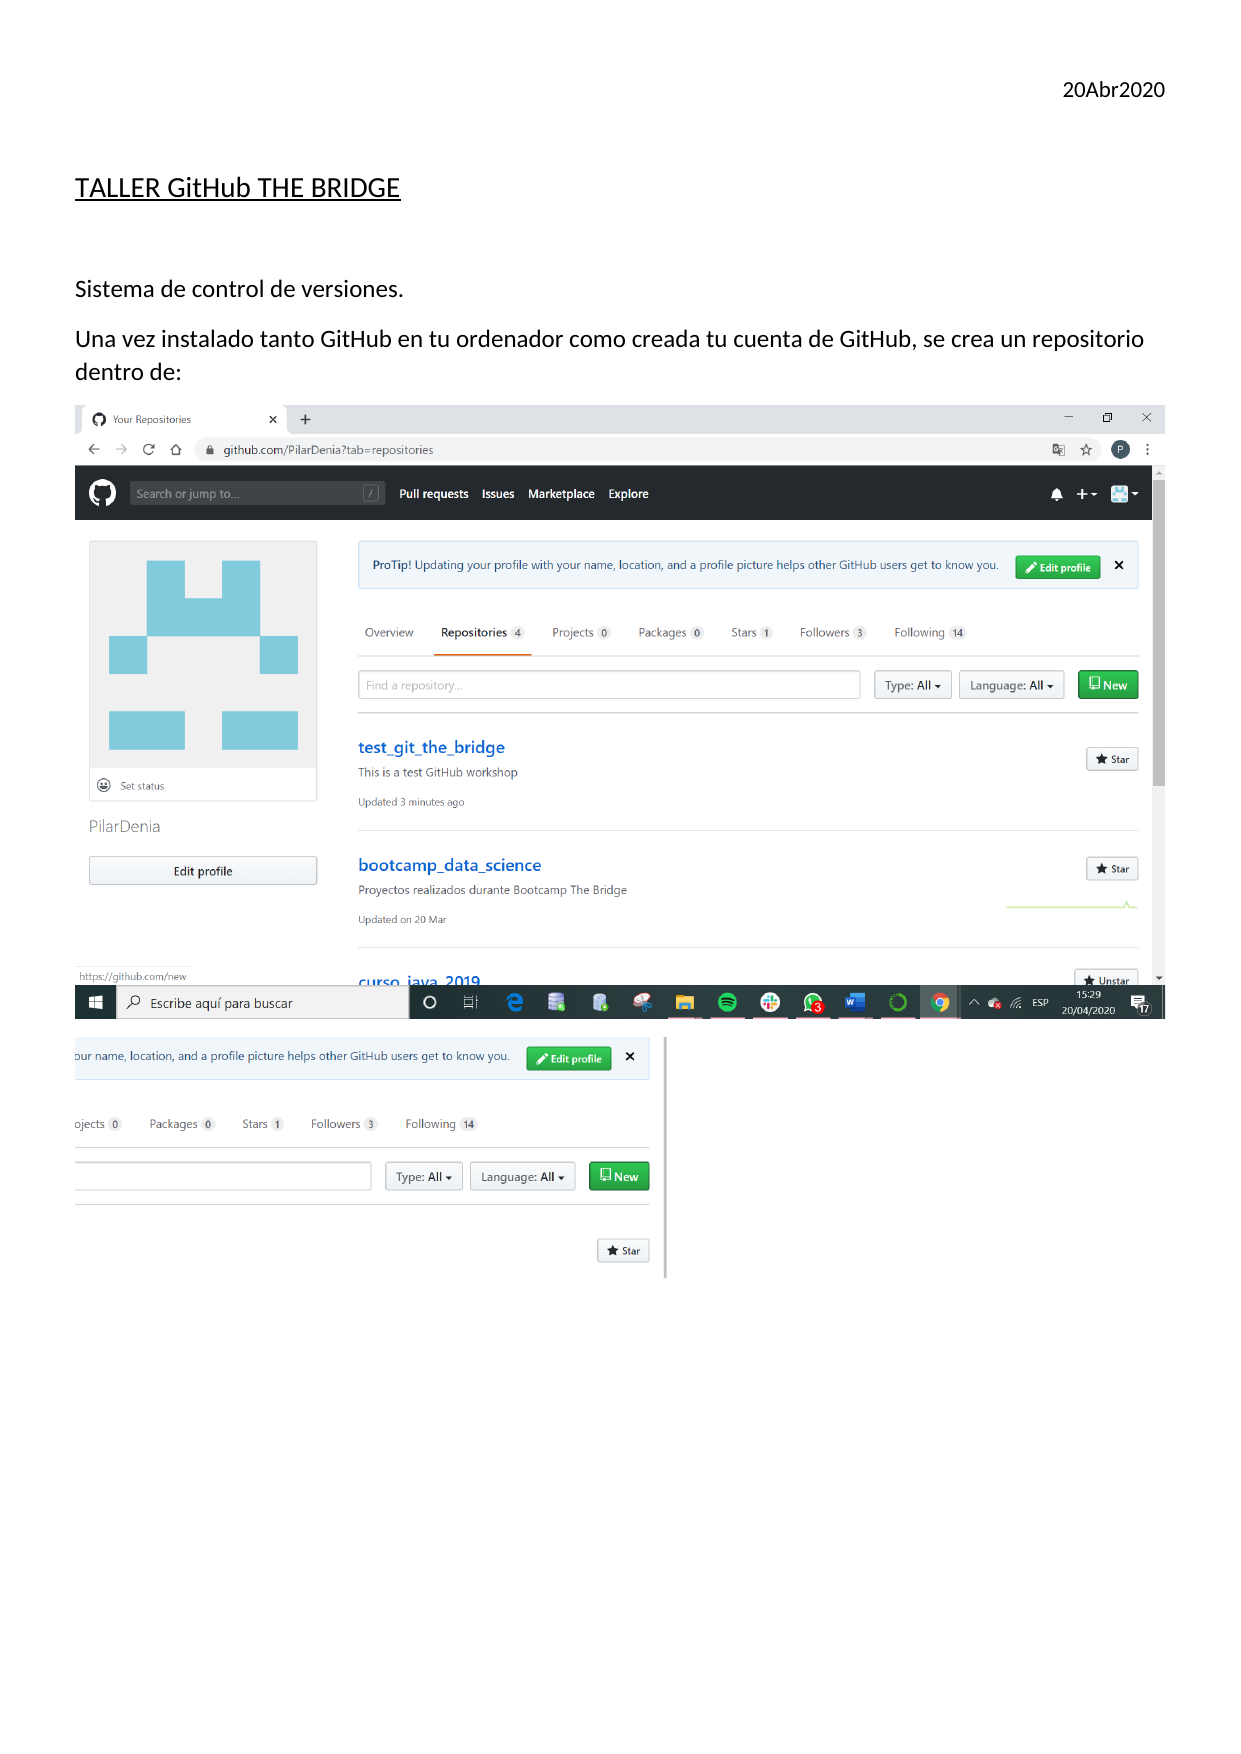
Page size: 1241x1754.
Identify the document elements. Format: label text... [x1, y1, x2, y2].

picture [75, 405, 1166, 1019]
picture [75, 1037, 667, 1279]
text Sistema de control de versiones. [75, 273, 1165, 304]
text 20Abr2020 [75, 75, 1165, 103]
text Una vez instalado tanto GitHub en tu ordenador como creada tu cuenta de GitHub, se crea un repositorio dentro de: [75, 323, 1165, 386]
text TALLER GitHub THE BRIDGE [75, 169, 1165, 204]
